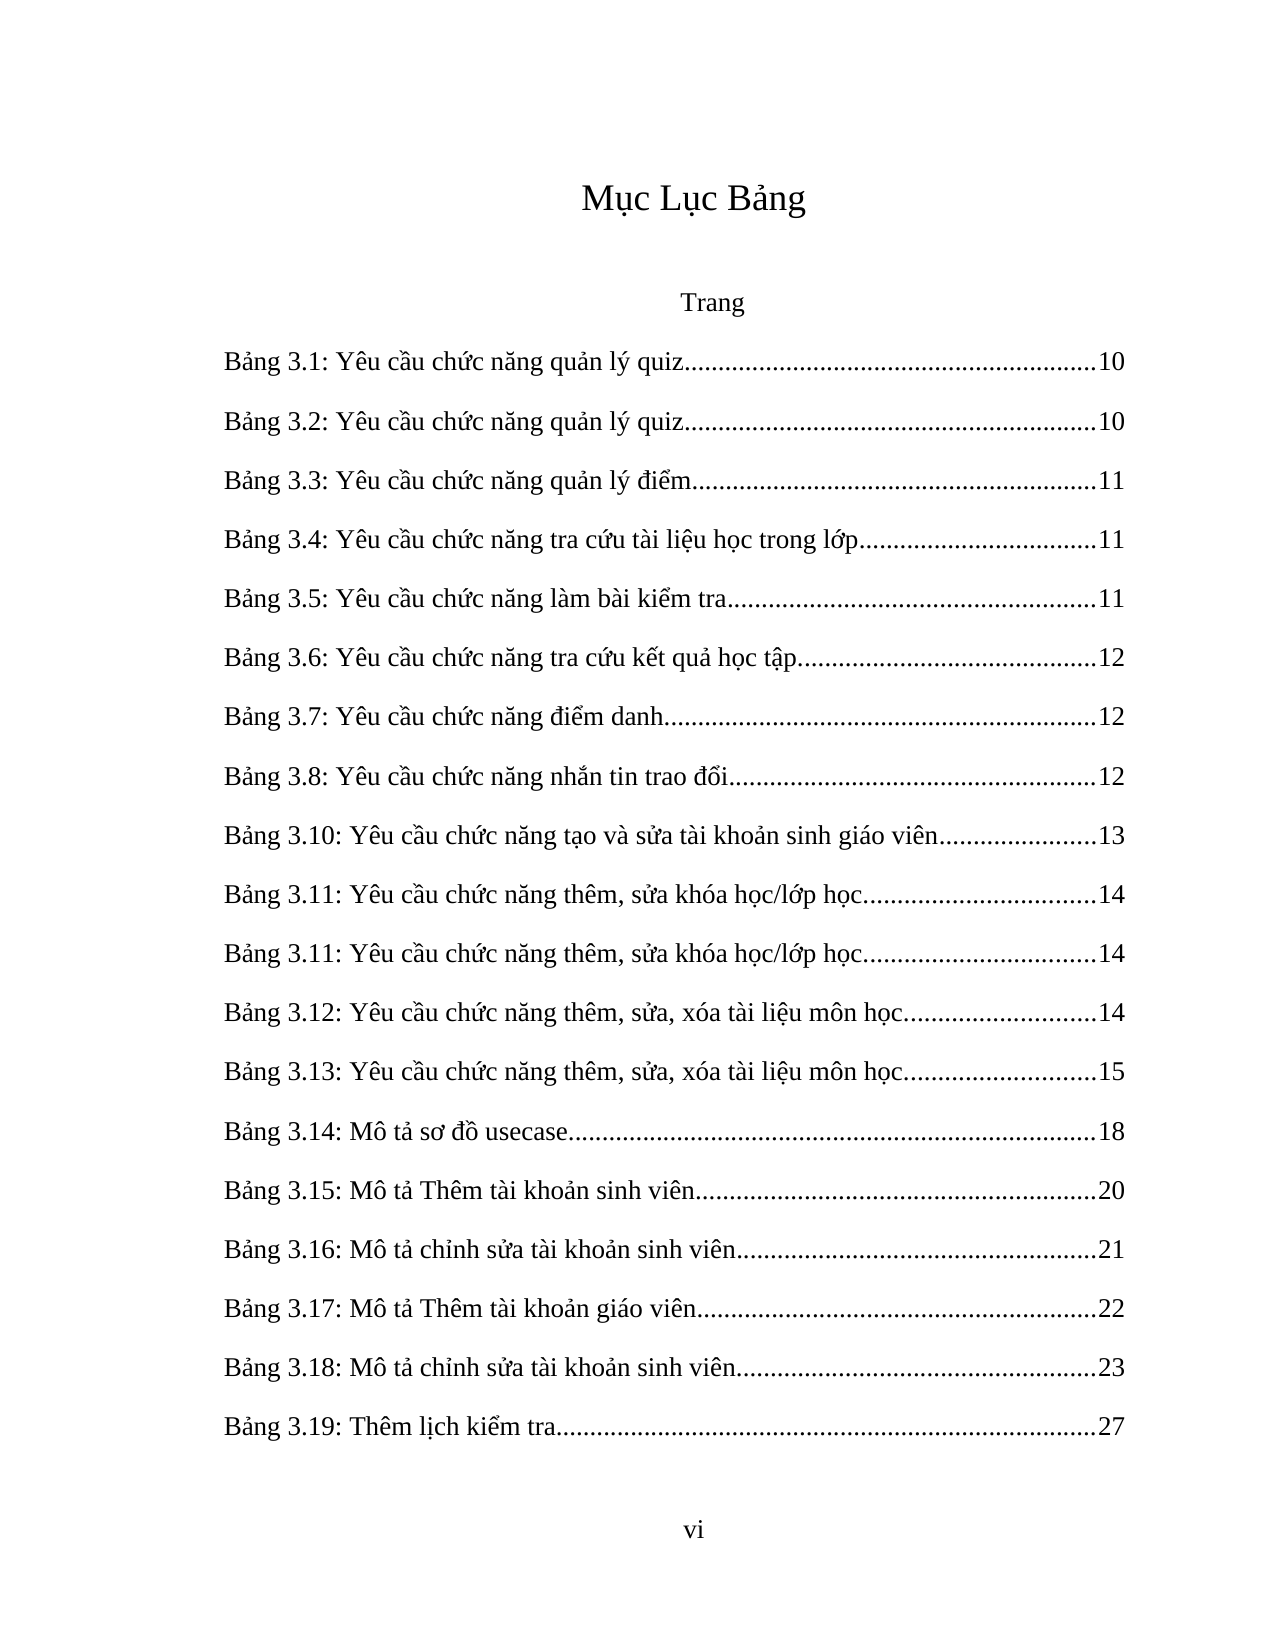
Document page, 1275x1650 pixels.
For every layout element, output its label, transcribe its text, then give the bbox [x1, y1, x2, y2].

text Bảng 3.8: Yêu cầu chức năng nhắn tin trao đổi 12 [223, 760, 1125, 791]
text Bảng 3.7: Yêu cầu chức năng điểm danh. 12 [223, 701, 1125, 732]
text Bảng 3.13: Yêu cầu chức năng thêm, sửa, xóa tài liệu môn học. 15 [223, 1056, 1125, 1087]
subtitle Mục Lục Bảng [262, 175, 1125, 218]
text Bảng 3.19: Thêm lịch kiểm tra. 27 [223, 1411, 1125, 1442]
text Bảng 3.5: Yêu cầu chức năng làm bài kiểm tra 11 [223, 582, 1125, 613]
text Bảng 3.11: Yêu cầu chức năng thêm, sửa khóa học/lớp học. 14 [223, 878, 1125, 909]
text Bảng 3.2: Yêu cầu chức năng quản lý quiz 10 [223, 405, 1125, 436]
text Bảng 3.12: Yêu cầu chức năng thêm, sửa, xóa tài liệu môn học. 14 [223, 996, 1125, 1027]
text Bảng 3.11: Yêu cầu chức năng thêm, sửa khóa học/lớp học. 14 [223, 937, 1125, 968]
text Bảng 3.17: Mô tả Thêm tài khoản giáo viên 22 [223, 1292, 1125, 1323]
text Bảng 3.3: Yêu cầu chức năng quản lý điểm 11 [223, 464, 1125, 495]
text Trang [262, 240, 1125, 317]
text Bảng 3.15: Mô tả Thêm tài khoản sinh viên 20 [223, 1174, 1125, 1205]
text Bảng 3.1: Yêu cầu chức năng quản lý quiz 10 [223, 346, 1125, 377]
text Bảng 3.4: Yêu cầu chức năng tra cứu tài liệu học trong lớp 11 [223, 523, 1125, 554]
text Bảng 3.6: Yêu cầu chức năng tra cứu kết quả học tập. 12 [223, 641, 1125, 672]
text Bảng 3.10: Yêu cầu chức năng tạo và sửa tài khoản sinh giáo viên 13 [223, 819, 1125, 850]
text Bảng 3.14: Mô tả sơ đồ usecase. 18 [223, 1115, 1125, 1146]
text Bảng 3.18: Mô tả chỉnh sửa tài khoản sinh viên. 23 [223, 1351, 1125, 1382]
text Bảng 3.16: Mô tả chỉnh sửa tài khoản sinh viên 21 [223, 1233, 1125, 1264]
